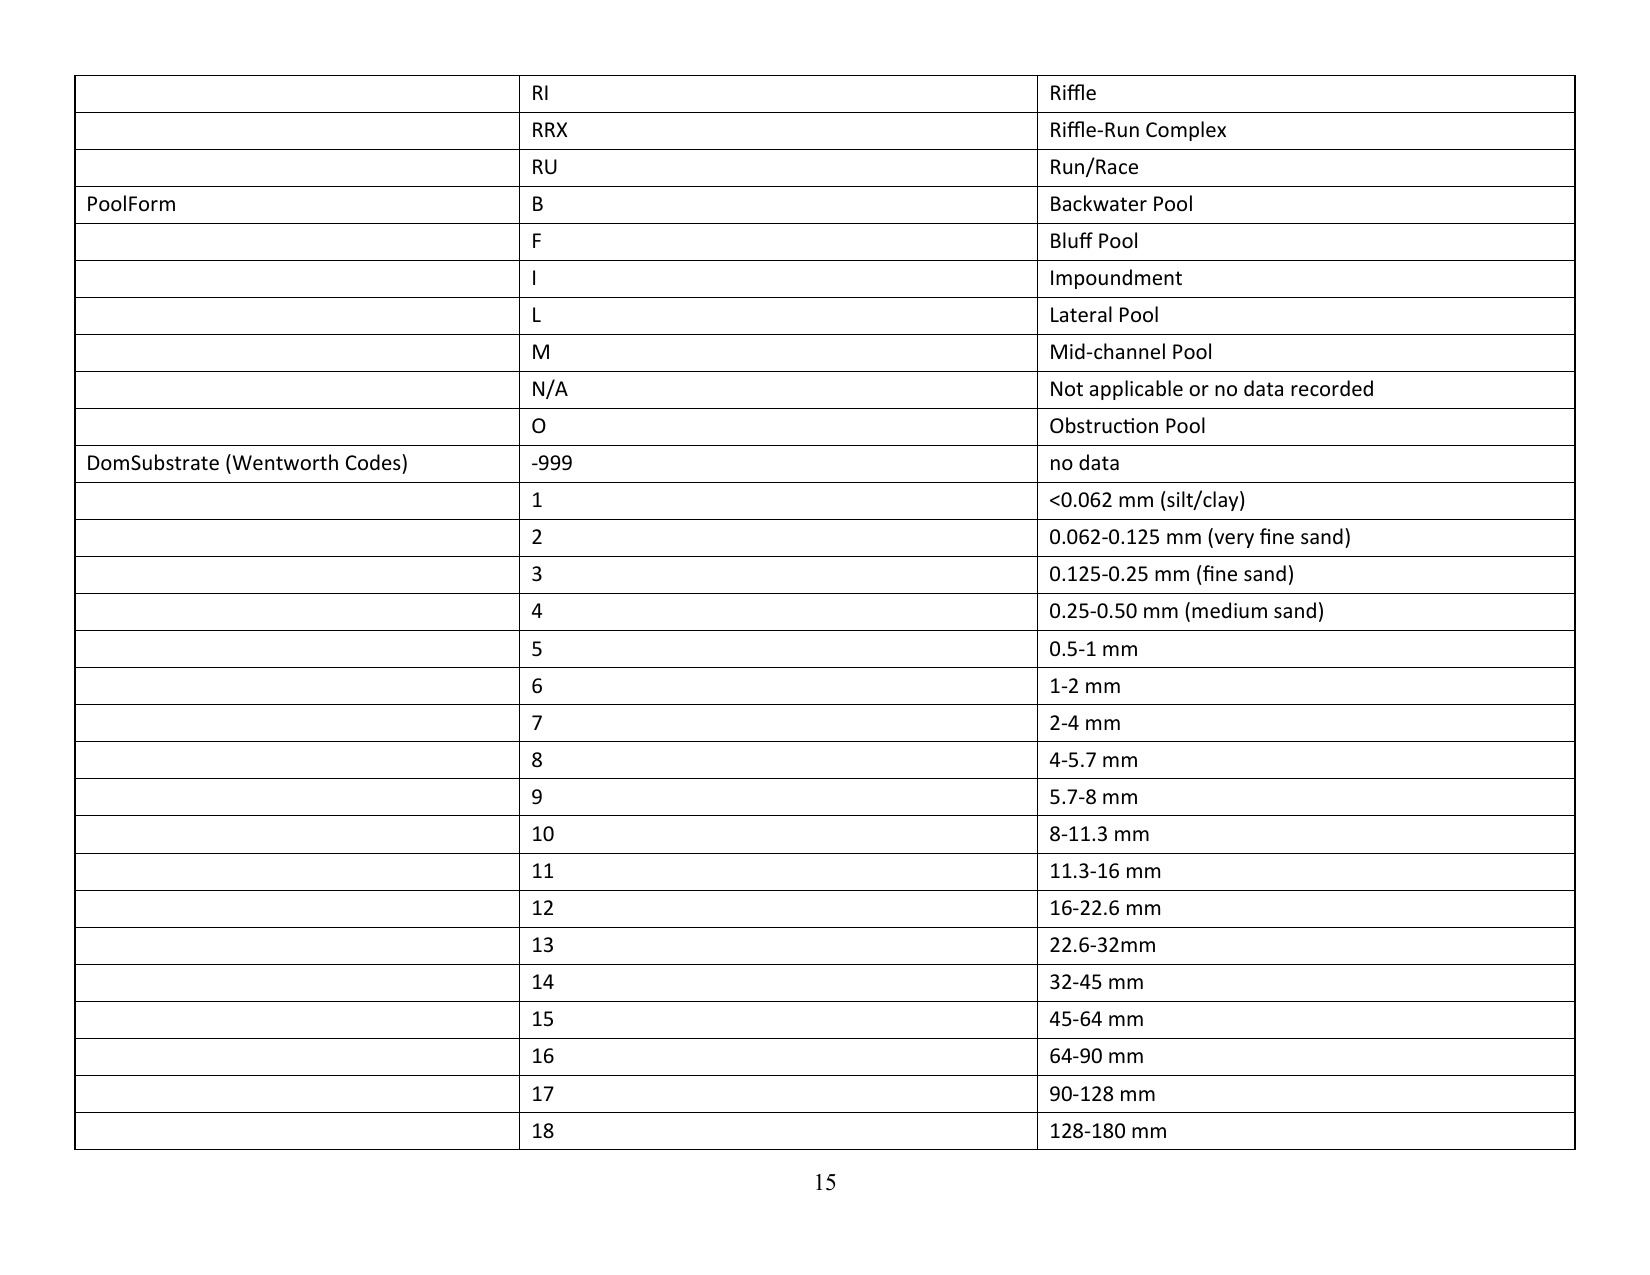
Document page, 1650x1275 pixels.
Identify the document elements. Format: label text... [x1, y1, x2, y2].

table_cell 1-2 mm [1038, 668, 1574, 704]
table_cell 128-180 mm [1038, 1113, 1574, 1149]
table_cell B [520, 187, 1037, 223]
table_cell [76, 372, 519, 408]
table_cell [76, 335, 519, 371]
table_cell Backwater Pool [1038, 187, 1574, 223]
table_cell [76, 1113, 519, 1149]
table_cell 16 [520, 1039, 1037, 1075]
table_cell [76, 631, 519, 667]
table_cell 10 [520, 816, 1037, 852]
table_cell DomSubstrate (Wentworth Codes) [76, 446, 519, 482]
table_cell 5.7-8 mm [1038, 779, 1574, 815]
table_cell [76, 1039, 519, 1075]
table_cell RI [520, 76, 1037, 112]
table_cell I [520, 261, 1037, 297]
table_cell 0.125-0.25 mm (fine sand) [1038, 557, 1574, 593]
table_cell RU [520, 150, 1037, 186]
table_cell 45-64 mm [1038, 1002, 1574, 1038]
table_cell 90-128 mm [1038, 1076, 1574, 1112]
table_cell [76, 816, 519, 852]
table_cell Not applicable or no data recorded [1038, 372, 1574, 408]
table_cell [76, 594, 519, 630]
table_cell M [520, 335, 1037, 371]
table_cell 22.6-32mm [1038, 928, 1574, 964]
table_cell 11.3-16 mm [1038, 854, 1574, 889]
table_cell Bluff Pool [1038, 224, 1574, 260]
table_cell 2 [520, 520, 1037, 556]
table_cell no data [1038, 446, 1574, 482]
table_cell [76, 705, 519, 741]
table_cell [76, 557, 519, 593]
table_cell 18 [520, 1113, 1037, 1149]
table_cell <0.062 mm (silt/clay) [1038, 483, 1574, 519]
table_cell -999 [520, 446, 1037, 482]
table_cell 4 [520, 594, 1037, 630]
table_cell 8 [520, 742, 1037, 778]
table_cell Lateral Pool [1038, 298, 1574, 334]
table_cell 4-5.7 mm [1038, 742, 1574, 778]
table_cell 14 [520, 965, 1037, 1001]
table_cell [76, 891, 519, 927]
table_cell 16-22.6 mm [1038, 891, 1574, 927]
table_cell [76, 779, 519, 815]
table_cell 2-4 mm [1038, 705, 1574, 741]
table_cell L [520, 298, 1037, 334]
table_cell 7 [520, 705, 1037, 741]
table_cell Impoundment [1038, 261, 1574, 297]
table_cell [76, 1002, 519, 1038]
table_cell RRX [520, 113, 1037, 149]
table_cell [76, 520, 519, 556]
table_cell [76, 76, 519, 112]
table_cell [76, 409, 519, 445]
table_cell O [520, 409, 1037, 445]
table_cell [76, 483, 519, 519]
table_cell Run/Race [1038, 150, 1574, 186]
table_cell [76, 1076, 519, 1112]
table_cell [76, 668, 519, 704]
table_cell PoolForm [76, 187, 519, 223]
table_cell 0.062-0.125 mm (very fine sand) [1038, 520, 1574, 556]
table_cell [76, 113, 519, 149]
table_cell Riffle-Run Complex [1038, 113, 1574, 149]
table_cell 11 [520, 854, 1037, 889]
table_cell 0.25-0.50 mm (medium sand) [1038, 594, 1574, 630]
table_cell 8-11.3 mm [1038, 816, 1574, 852]
table_cell [76, 965, 519, 1001]
table_cell Obstruction Pool [1038, 409, 1574, 445]
table_cell 12 [520, 891, 1037, 927]
table_cell 5 [520, 631, 1037, 667]
table_cell N/A [520, 372, 1037, 408]
table_cell [76, 261, 519, 297]
table_cell 1 [520, 483, 1037, 519]
table_cell 9 [520, 779, 1037, 815]
table_cell [76, 928, 519, 964]
table_cell 6 [520, 668, 1037, 704]
table_cell 15 [520, 1002, 1037, 1038]
table_cell 3 [520, 557, 1037, 593]
table_cell Mid-channel Pool [1038, 335, 1574, 371]
table_cell 17 [520, 1076, 1037, 1112]
table_cell Riffle [1038, 76, 1574, 112]
table_cell 0.5-1 mm [1038, 631, 1574, 667]
table_cell [76, 150, 519, 186]
table_cell F [520, 224, 1037, 260]
table_cell [76, 298, 519, 334]
table_cell 13 [520, 928, 1037, 964]
table_cell [76, 742, 519, 778]
table_cell 32-45 mm [1038, 965, 1574, 1001]
table_cell 64-90 mm [1038, 1039, 1574, 1075]
table_cell [76, 854, 519, 889]
table_cell [76, 224, 519, 260]
